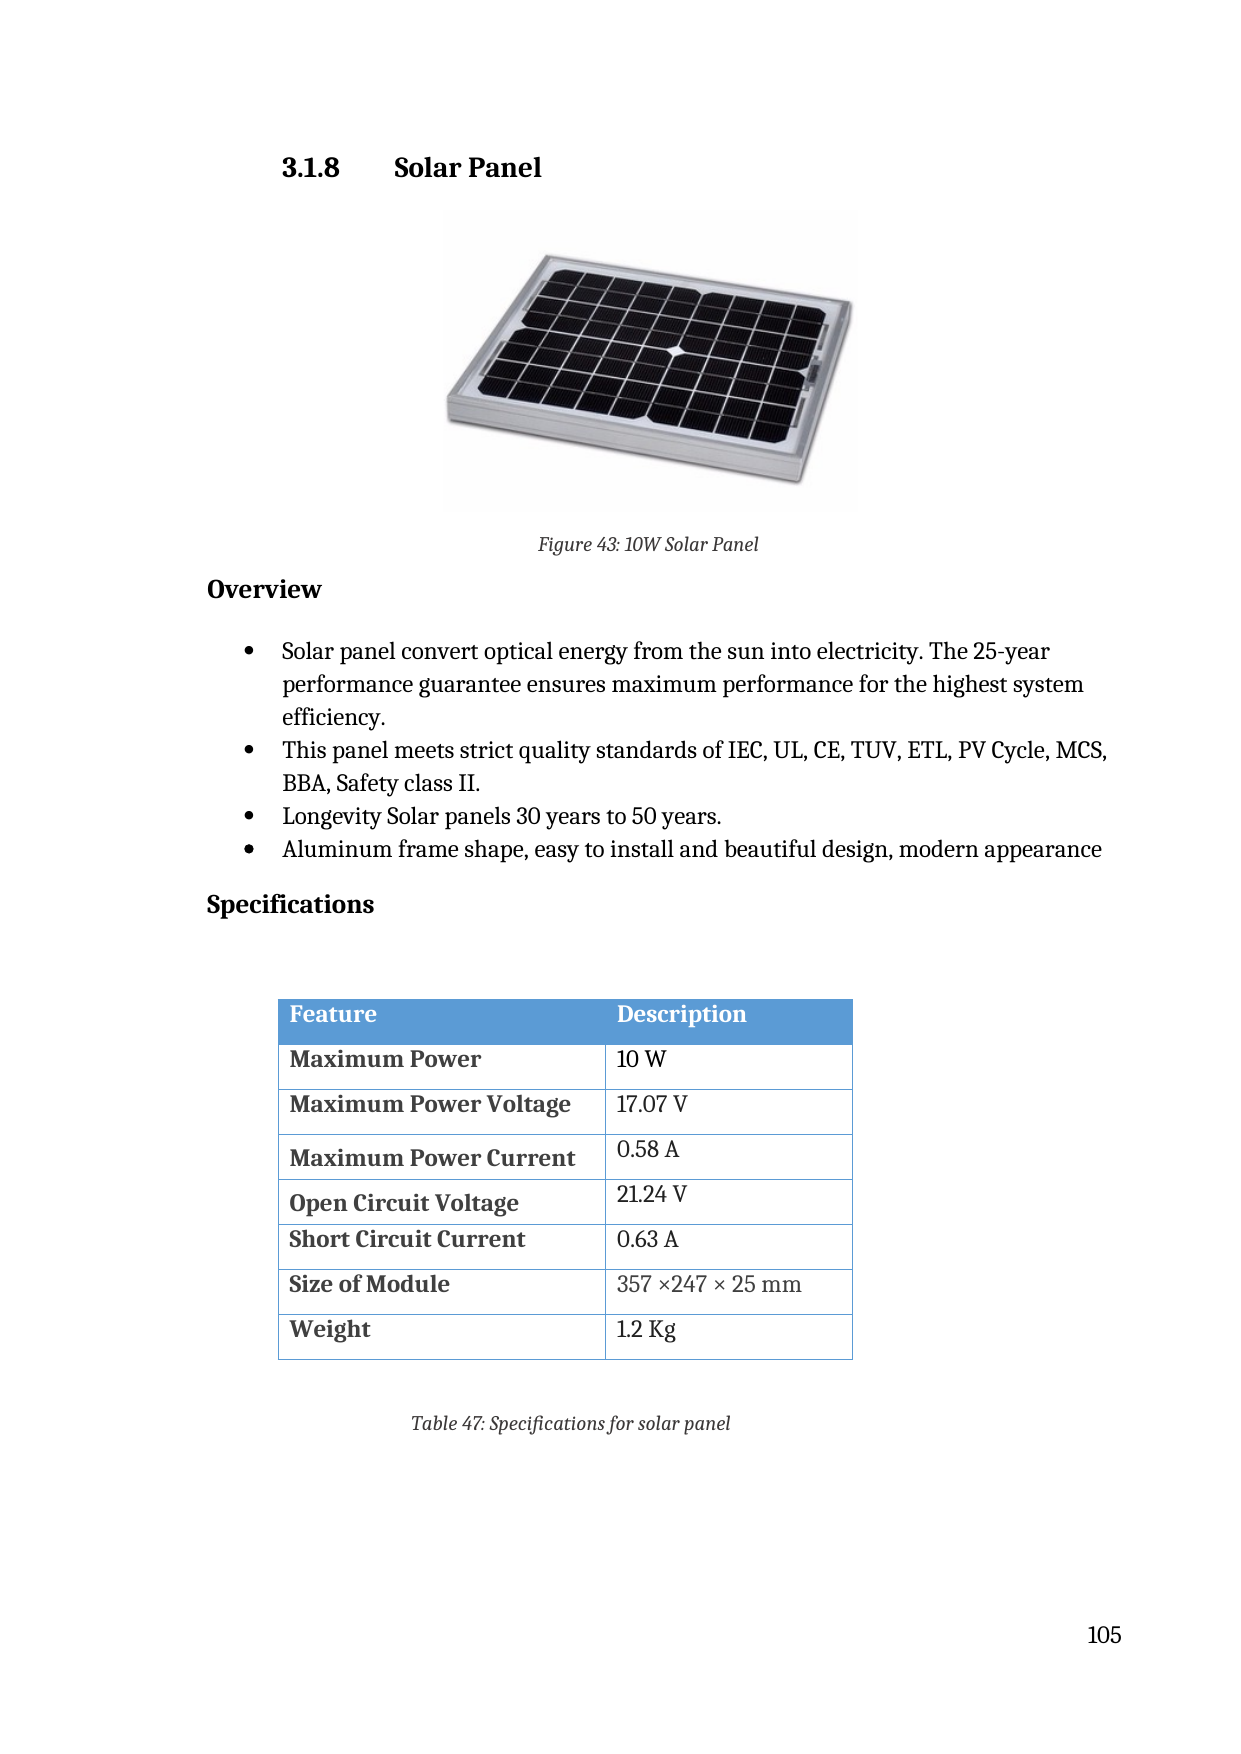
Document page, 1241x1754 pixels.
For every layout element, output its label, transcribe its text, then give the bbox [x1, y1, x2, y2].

table_cell 0.63 A [606, 1225, 852, 1269]
table_cell 17.07 V [606, 1090, 852, 1134]
table_cell Maximum Power Current [279, 1135, 605, 1179]
table_cell 0.58 A [606, 1135, 852, 1179]
text Specifications [207, 889, 1122, 920]
table_cell 21.24 V [606, 1180, 852, 1224]
list Longevity Solar panels 30 years to 50 years. [244, 802, 1122, 831]
list Aluminum frame shape, easy to install and beautiful design, modern appearance [244, 835, 1122, 864]
list Solar panel convert optical energy from the sun into electricity. The 25-year performance guarantee ensures maximum performance for the highest system efficiency. [244, 637, 1122, 732]
text Table 47: Specifications for solar panel [411, 1412, 733, 1436]
table_cell Maximum Power Voltage [279, 1090, 605, 1134]
table_cell 357 ×247 × 25 mm [606, 1270, 852, 1314]
subtitle Solar Panel [282, 151, 1122, 185]
table_header Feature [279, 1000, 605, 1044]
table_cell Short Circuit Current [279, 1225, 605, 1269]
table_cell 10 W [606, 1045, 852, 1089]
picture [419, 210, 879, 512]
table_cell Size of Module [279, 1270, 605, 1314]
table_cell Weight [279, 1315, 605, 1359]
list This panel meets strict quality standards of IEC, UL, CE, TUV, ETL, PV Cycle, MCS, BBA, Safety class II. [244, 736, 1122, 798]
table_cell Maximum Power [279, 1045, 605, 1089]
table_cell Open Circuit Voltage [279, 1180, 605, 1224]
table_header Description [606, 1000, 852, 1044]
table_cell 1.2 Kg [606, 1315, 852, 1359]
